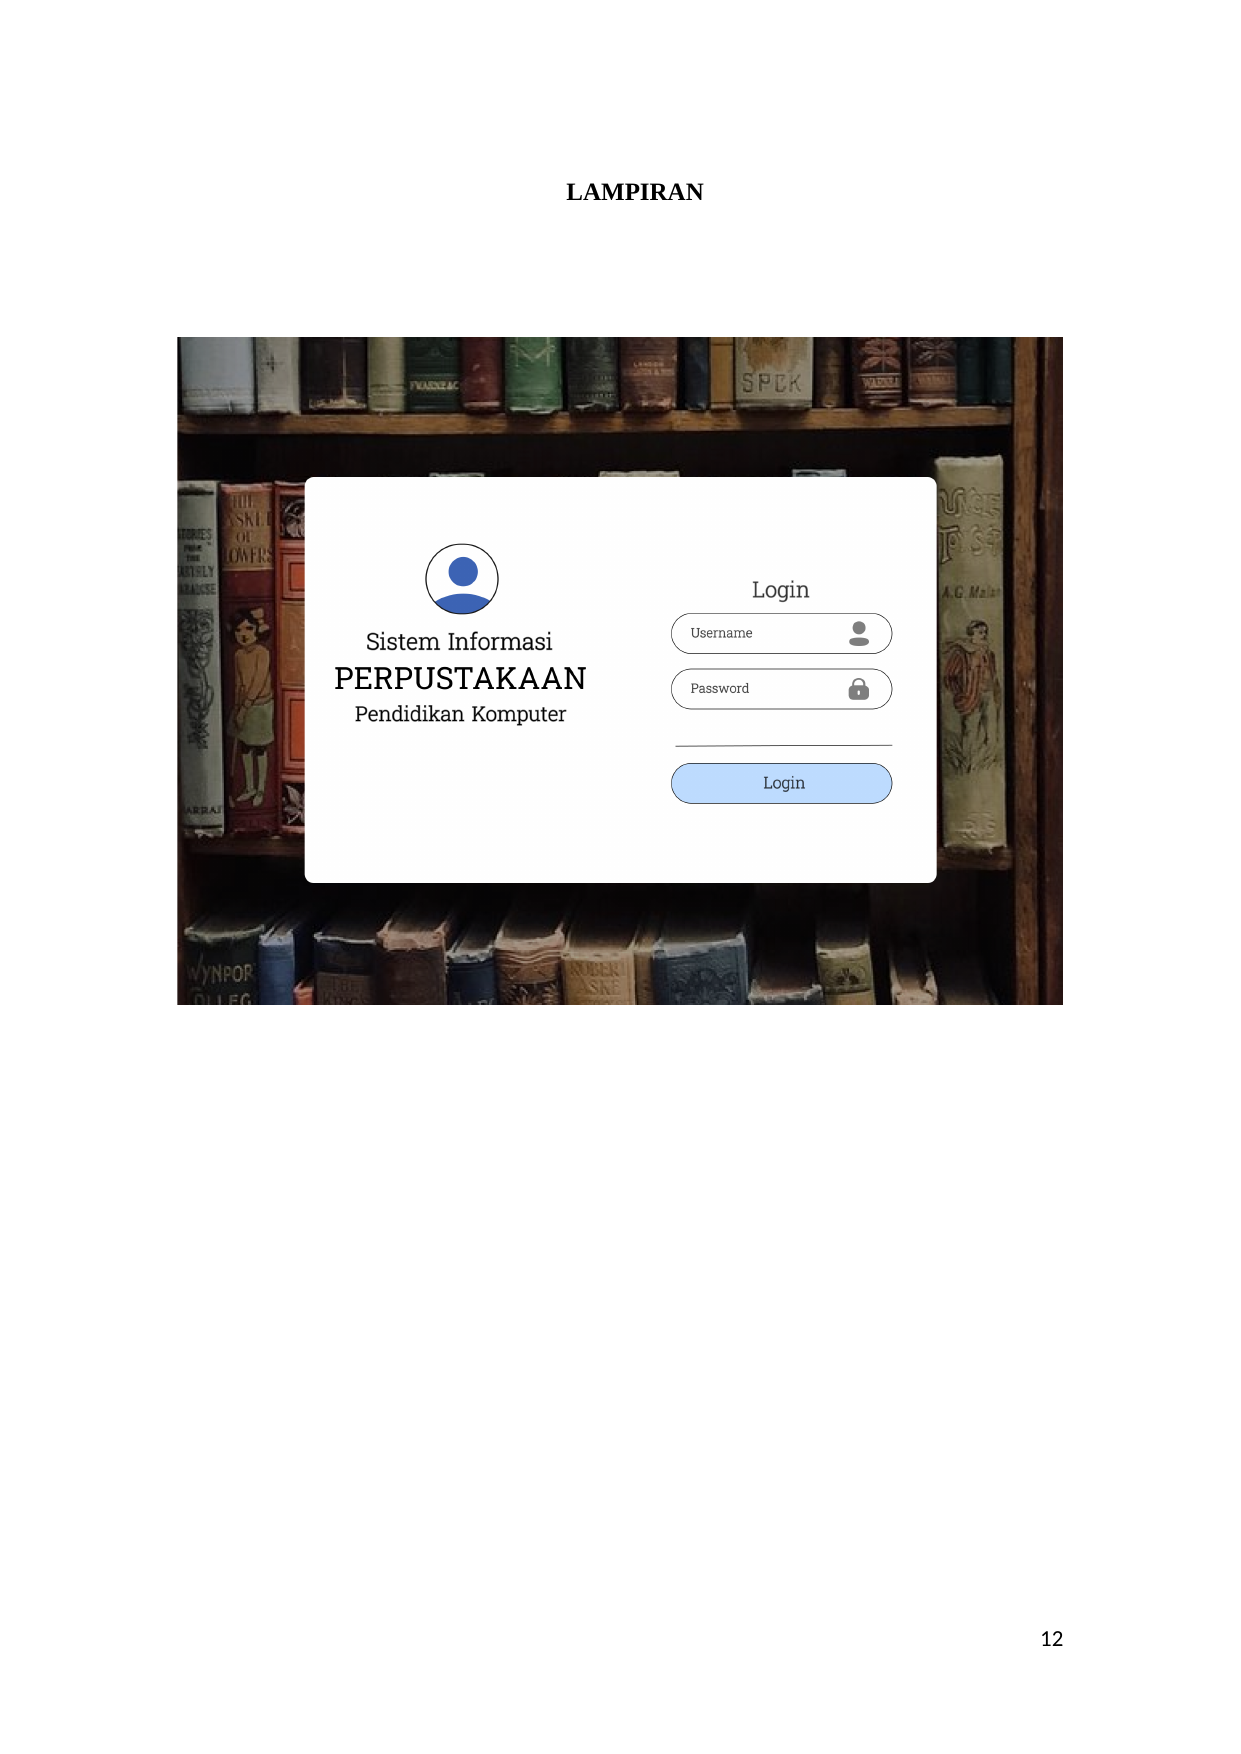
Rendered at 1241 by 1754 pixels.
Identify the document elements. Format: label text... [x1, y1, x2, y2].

picture [177, 337, 1063, 1005]
subtitle LAMPIRAN [207, 177, 1063, 206]
